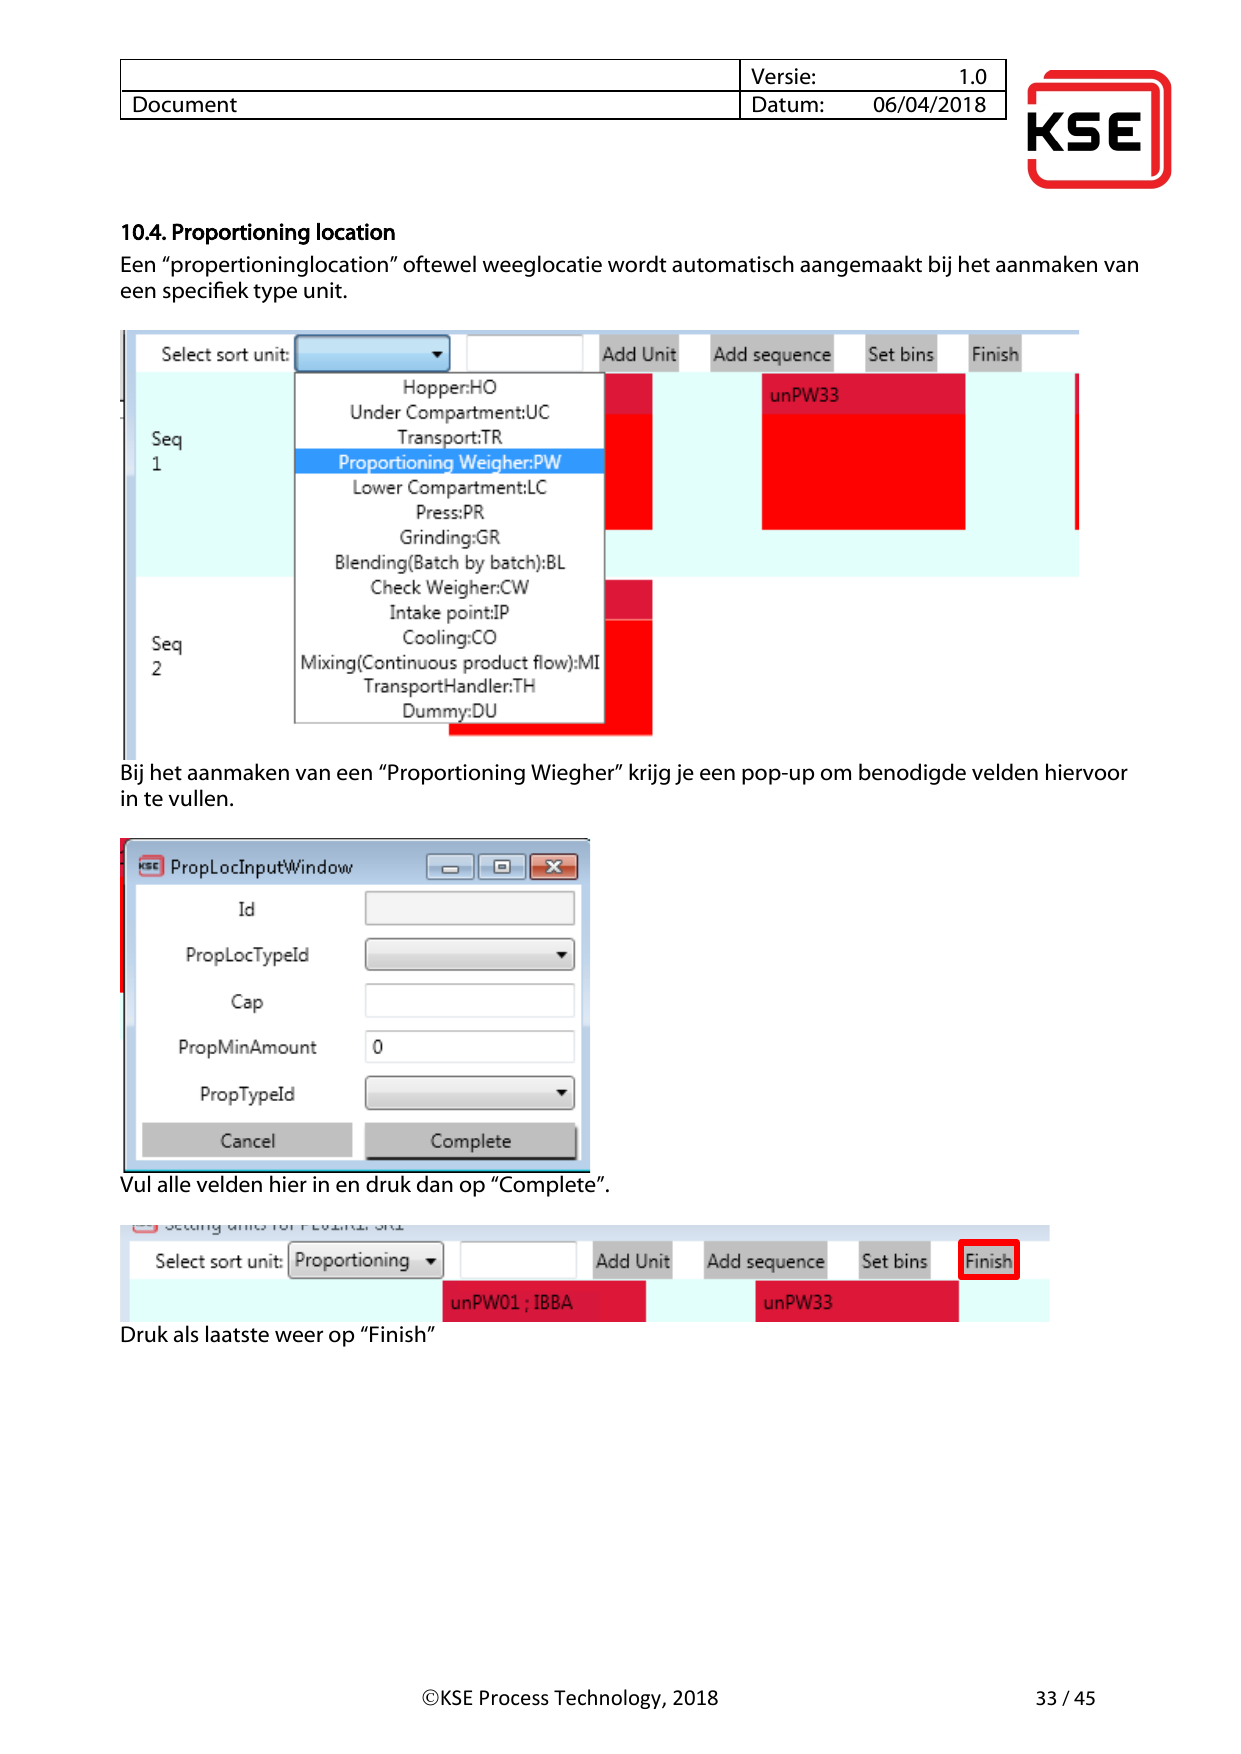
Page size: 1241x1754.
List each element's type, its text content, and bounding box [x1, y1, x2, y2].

text Een “propertioninglocation” oftewel weeglocatie wordt automatisch aangemaakt bij het aanmaken van een specifiek type unit. [120, 252, 1150, 304]
picture [120, 838, 591, 1173]
picture [120, 1225, 1050, 1322]
text Druk als laatste weer op “Finish” [120, 1322, 1150, 1348]
text Bij het aanmaken van een “Proportioning Wiegher” krijg je een pop-up om benodigde velden hiervoor in te vullen. [120, 760, 1150, 812]
picture [120, 330, 1080, 760]
picture [1027, 70, 1172, 189]
text Vul alle velden hier in en druk dan op “Complete”. [120, 1173, 1150, 1199]
subtitle Proportioning location [120, 219, 1150, 245]
